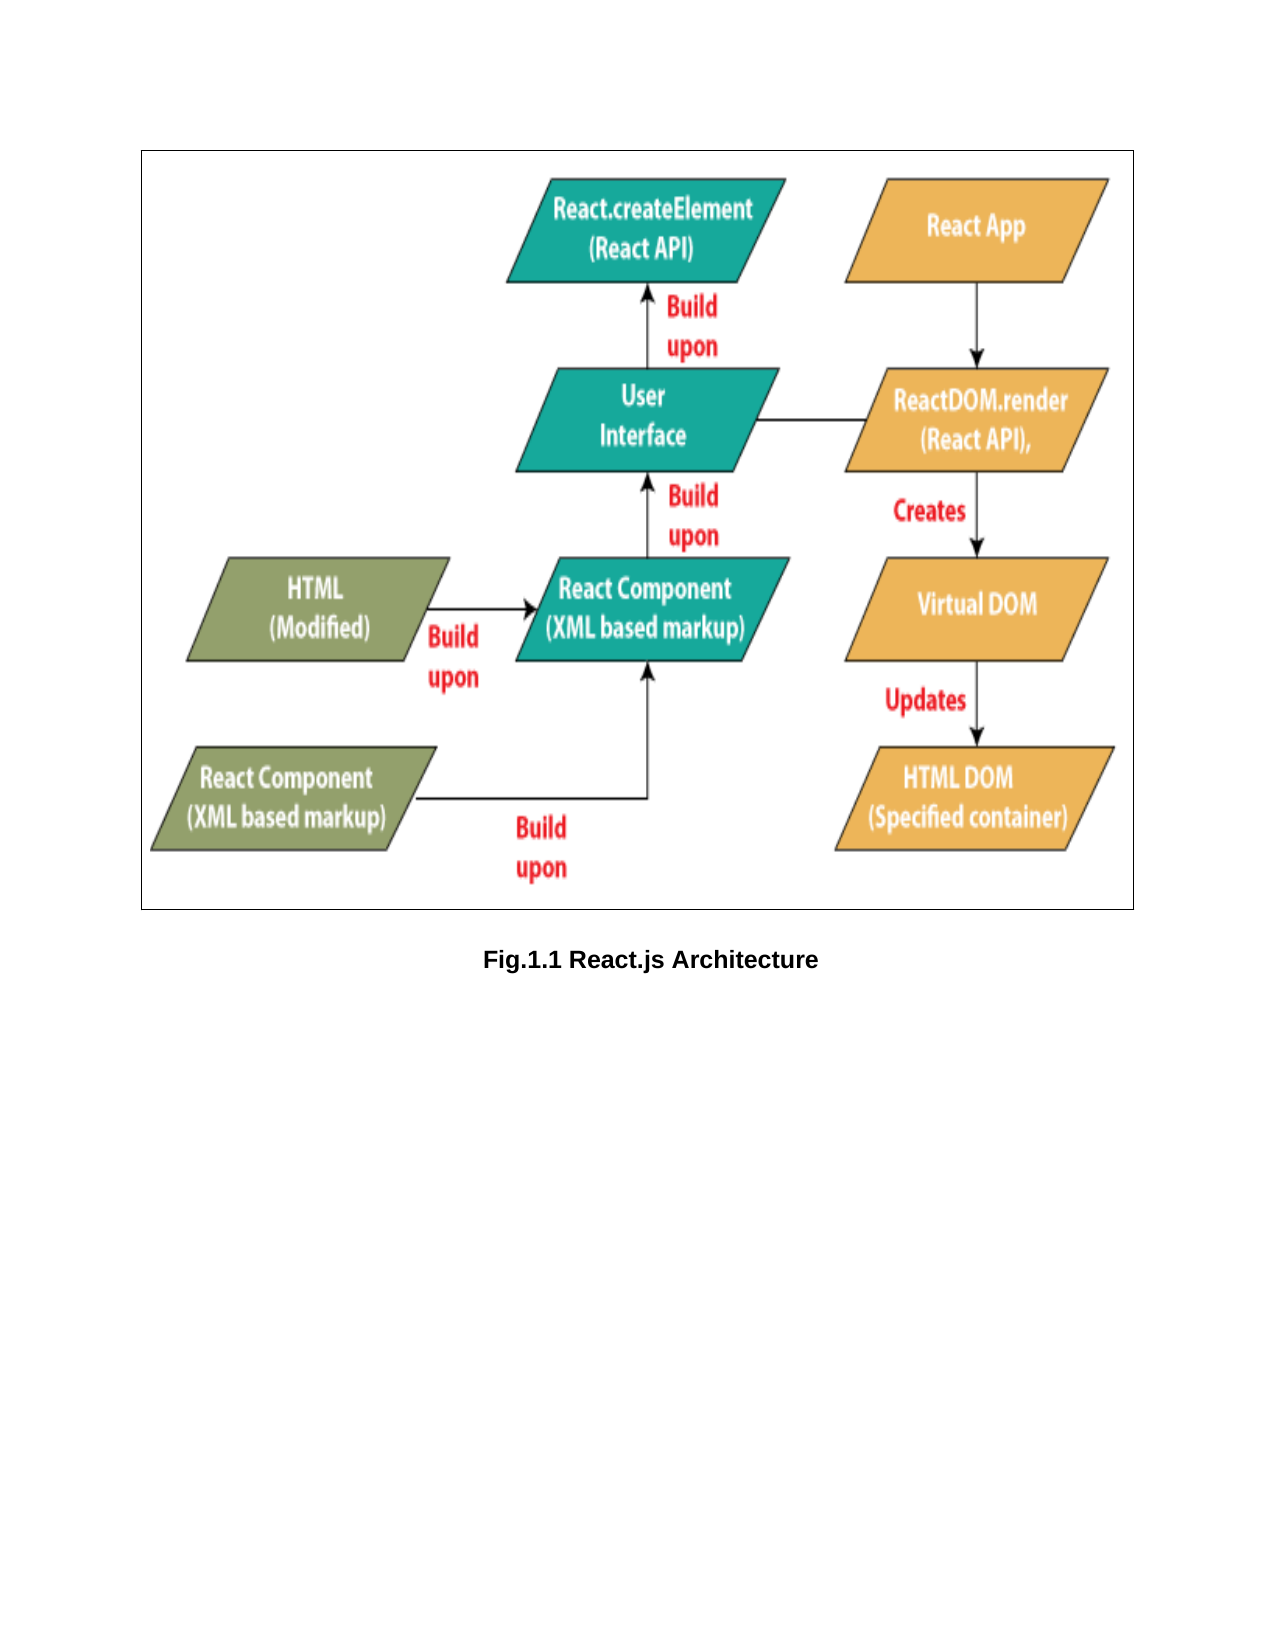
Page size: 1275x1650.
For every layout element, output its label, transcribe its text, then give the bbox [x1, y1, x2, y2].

text Fig.1.1 React.js Architecture [150, 945, 1125, 974]
picture [150, 153, 1125, 908]
